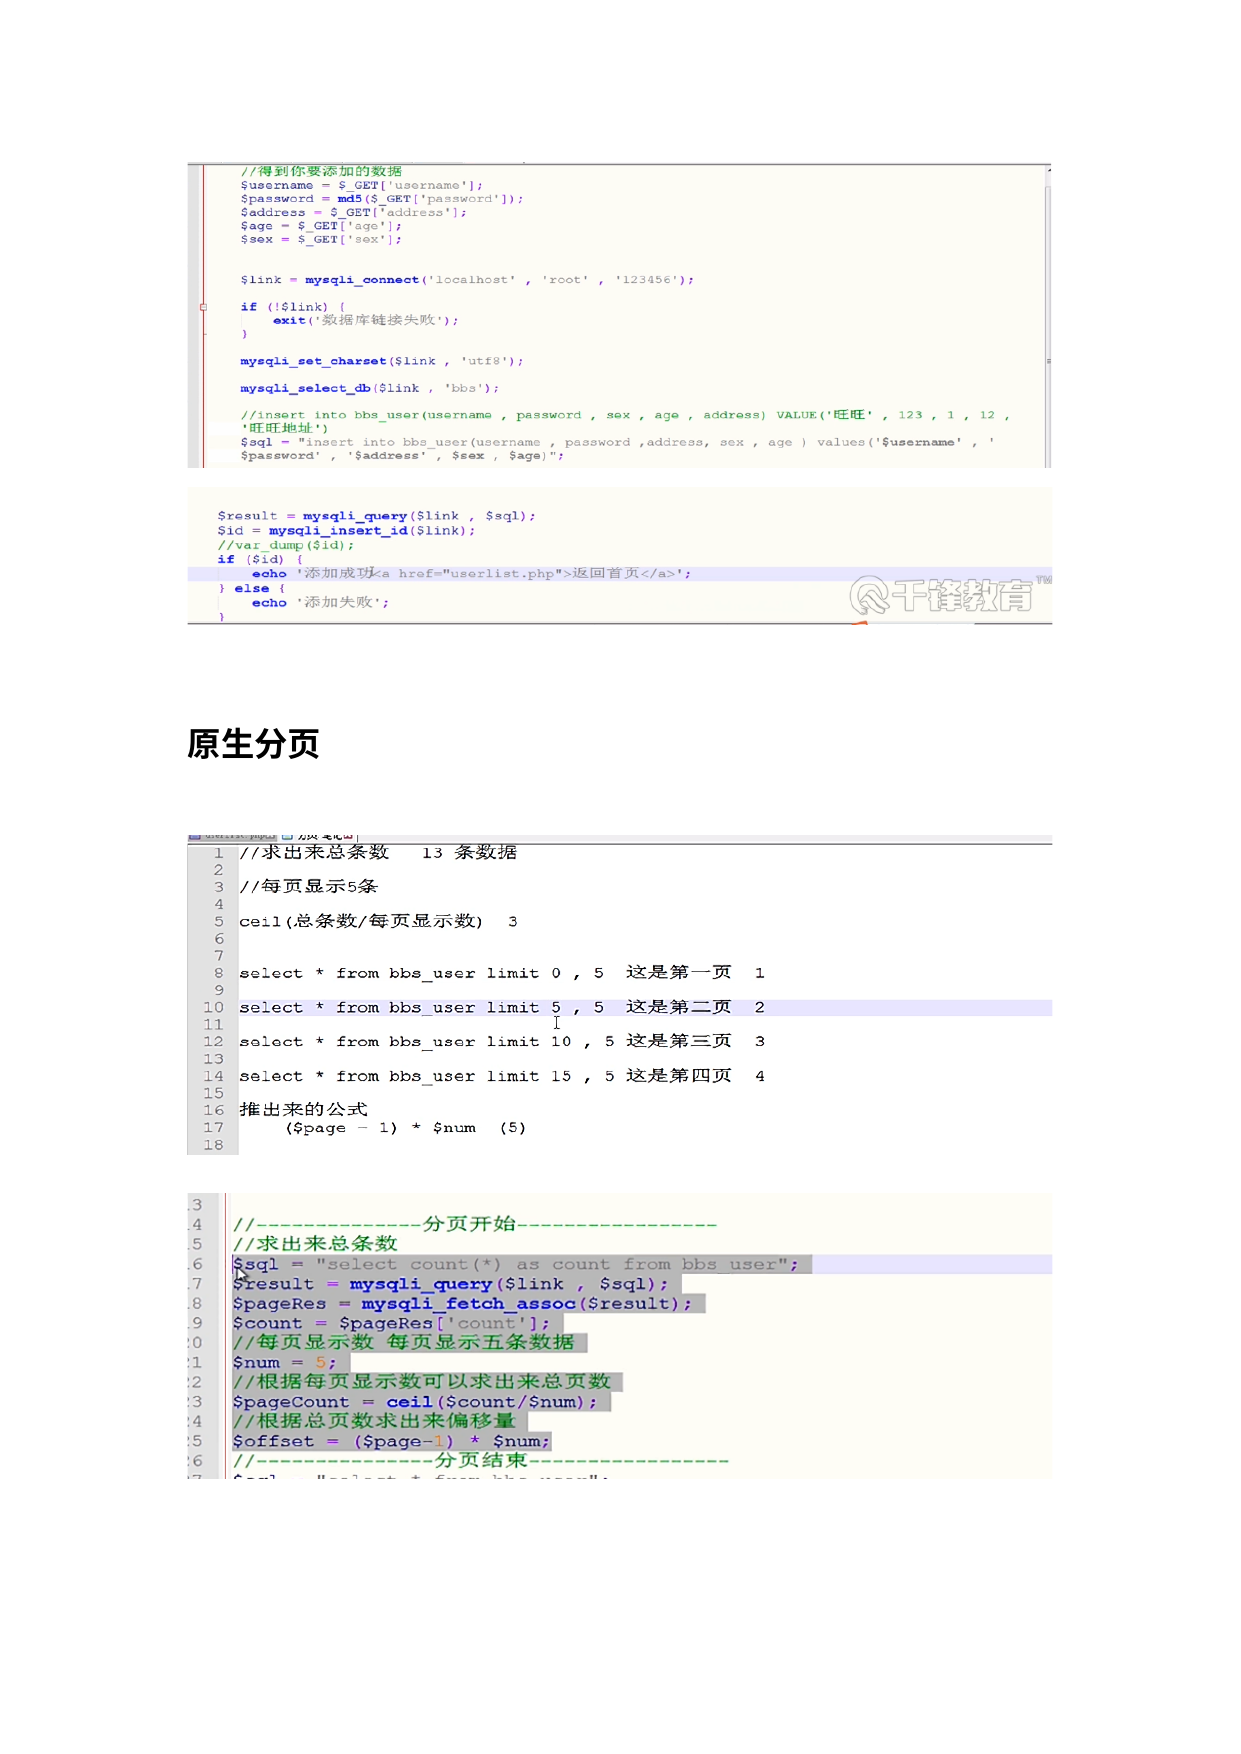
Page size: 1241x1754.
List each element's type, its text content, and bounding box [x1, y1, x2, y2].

picture [187, 487, 1053, 625]
subtitle 原生分页 [187, 709, 1053, 774]
picture [187, 1193, 1053, 1479]
picture [187, 835, 1053, 1155]
picture [187, 162, 1052, 468]
